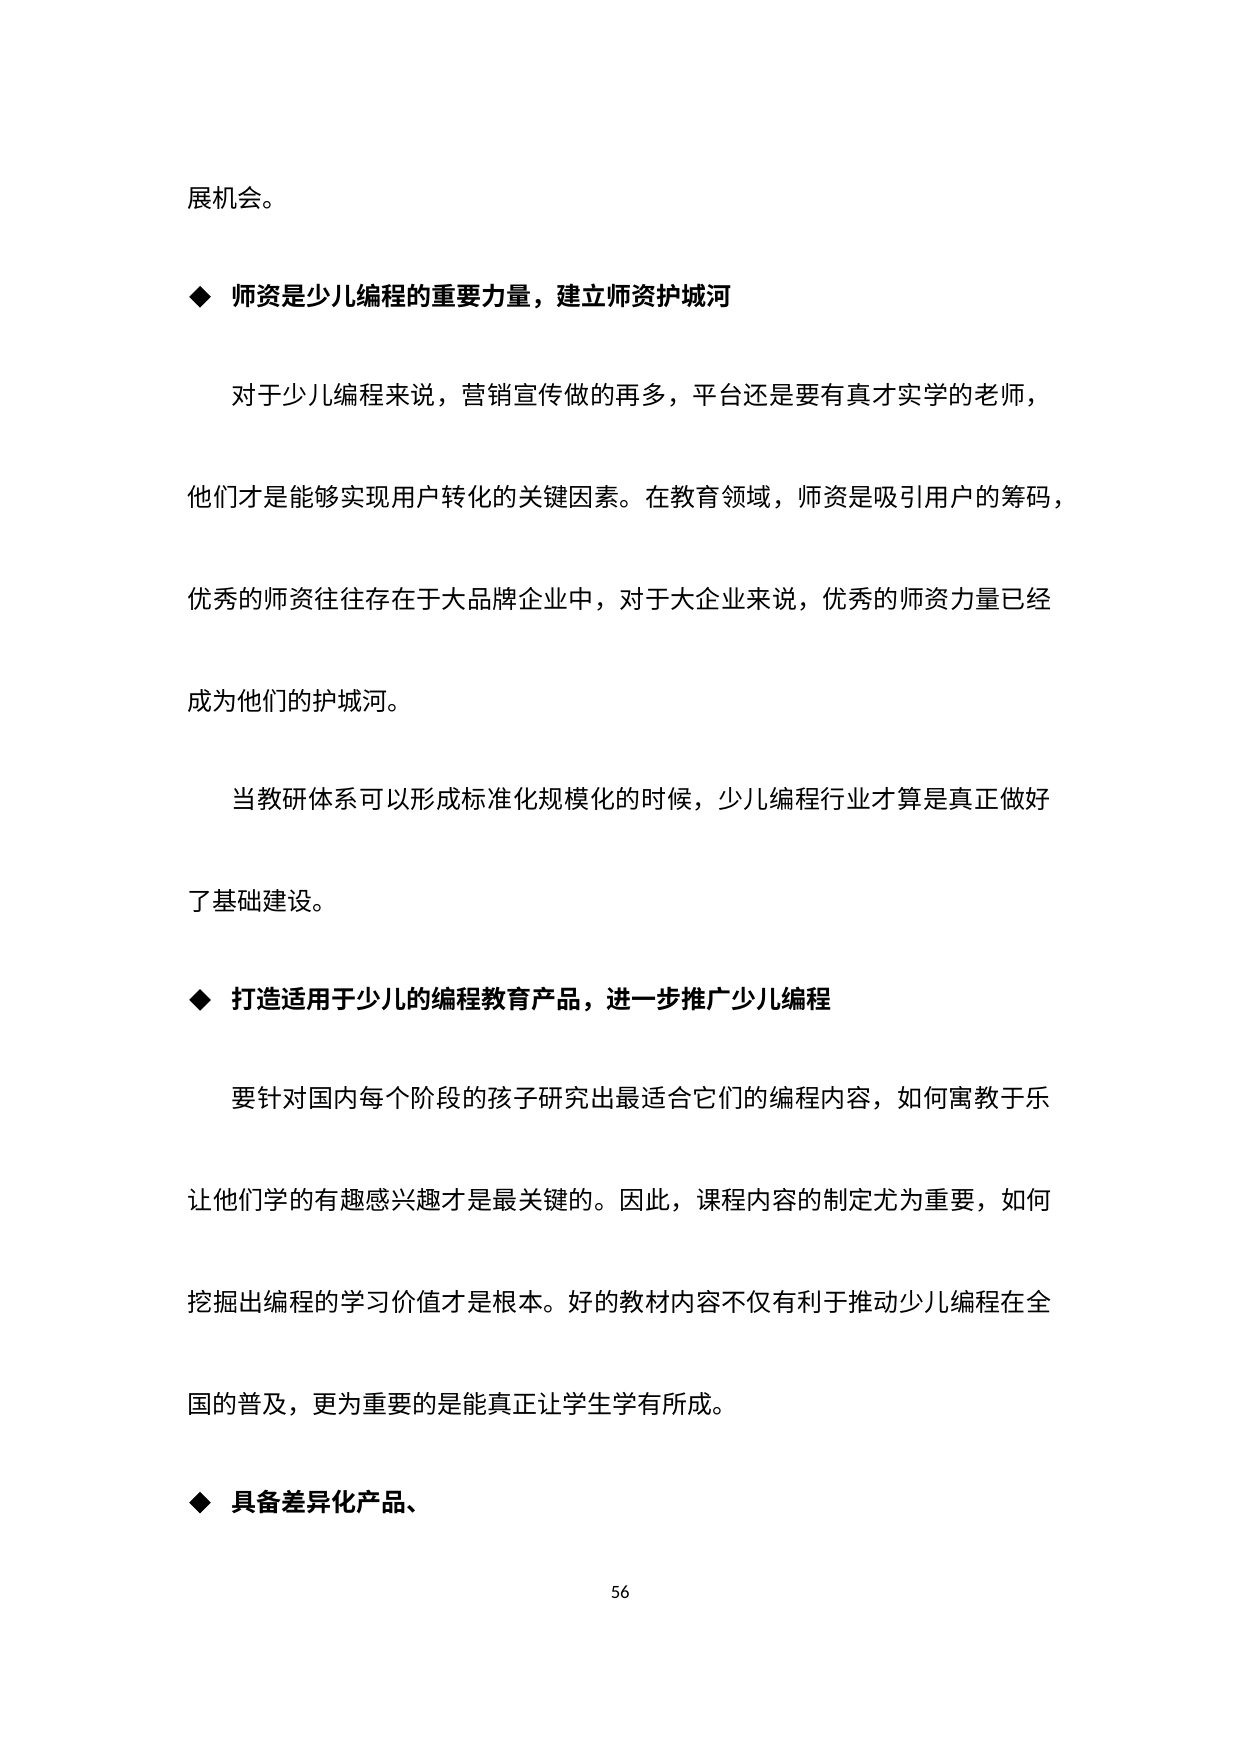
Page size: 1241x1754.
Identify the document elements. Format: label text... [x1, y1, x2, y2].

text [187, 162, 1053, 230]
text 对于少儿编程来说，营销宣传做的再多，平台还是要有真才实学的老师，他们才是能够实现用户转化的关键因素。在教育领域，师资是吸引用户的筹码，优秀的师资往往存在于大品牌企业中，对于大企业来说，优秀的师资力量已经成为他们的护城河。 [187, 359, 1053, 733]
text 要针对国内每个阶段的孩子研究出最适合它们的编程内容，如何寓教于乐让他们学的有趣感兴趣才是最关键的。因此，课程内容的制定尤为重要，如何挖掘出编程的学习价值才是根本。好的教材内容不仅有利于推动少儿编程在全国的普及，更为重要的是能真正让学生学有所成。 [187, 1063, 1053, 1436]
list 打造适用于少儿的编程教育产品，进一步推广少儿编程 [187, 964, 1053, 1032]
text 当教研体系可以形成标准化规模化的时候，少儿编程行业才算是真正做好了基础建设。 [187, 764, 1053, 933]
list 具备差异化产品、 [187, 1467, 1053, 1535]
list 师资是少儿编程的重要力量，建立师资护城河 [187, 261, 1053, 329]
